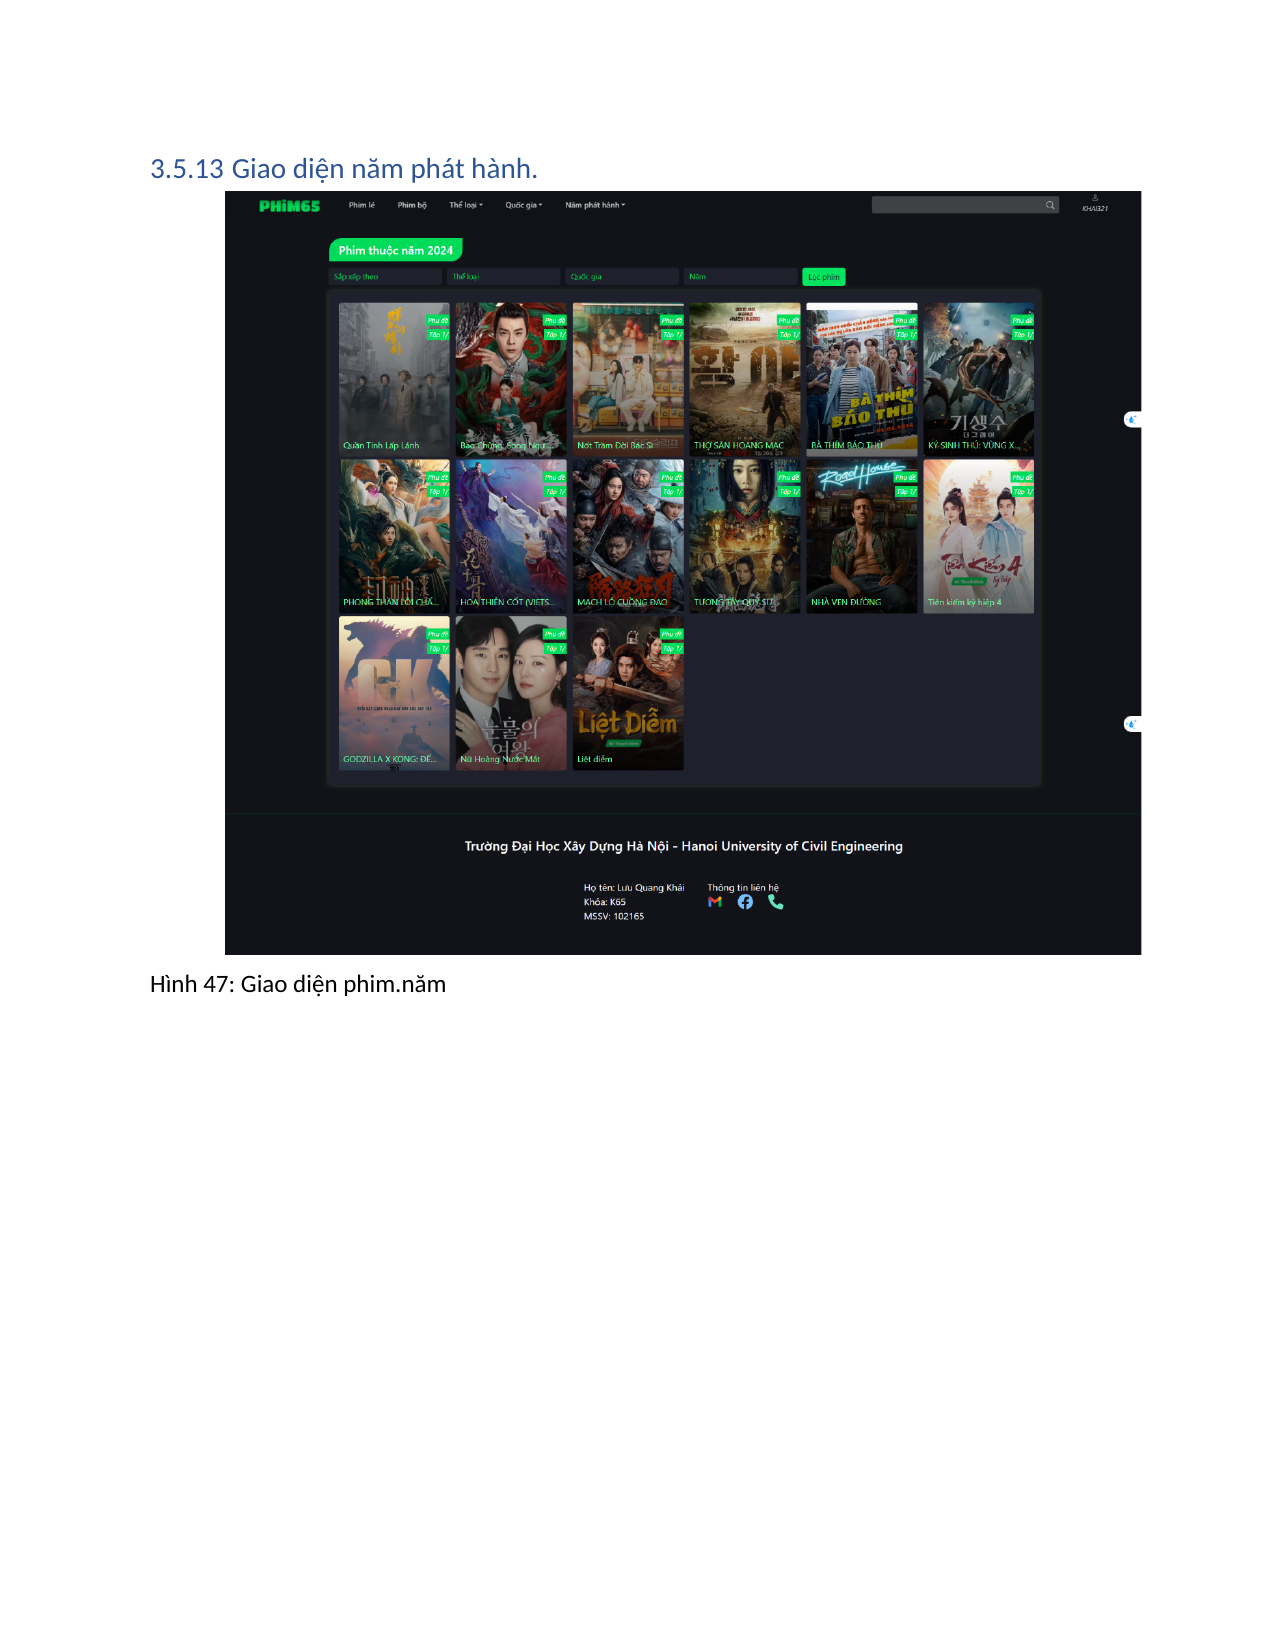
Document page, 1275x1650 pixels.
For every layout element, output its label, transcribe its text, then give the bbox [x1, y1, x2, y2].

picture [225, 191, 1142, 955]
text Hình 47: Giao diện phim.năm [150, 968, 1125, 1139]
